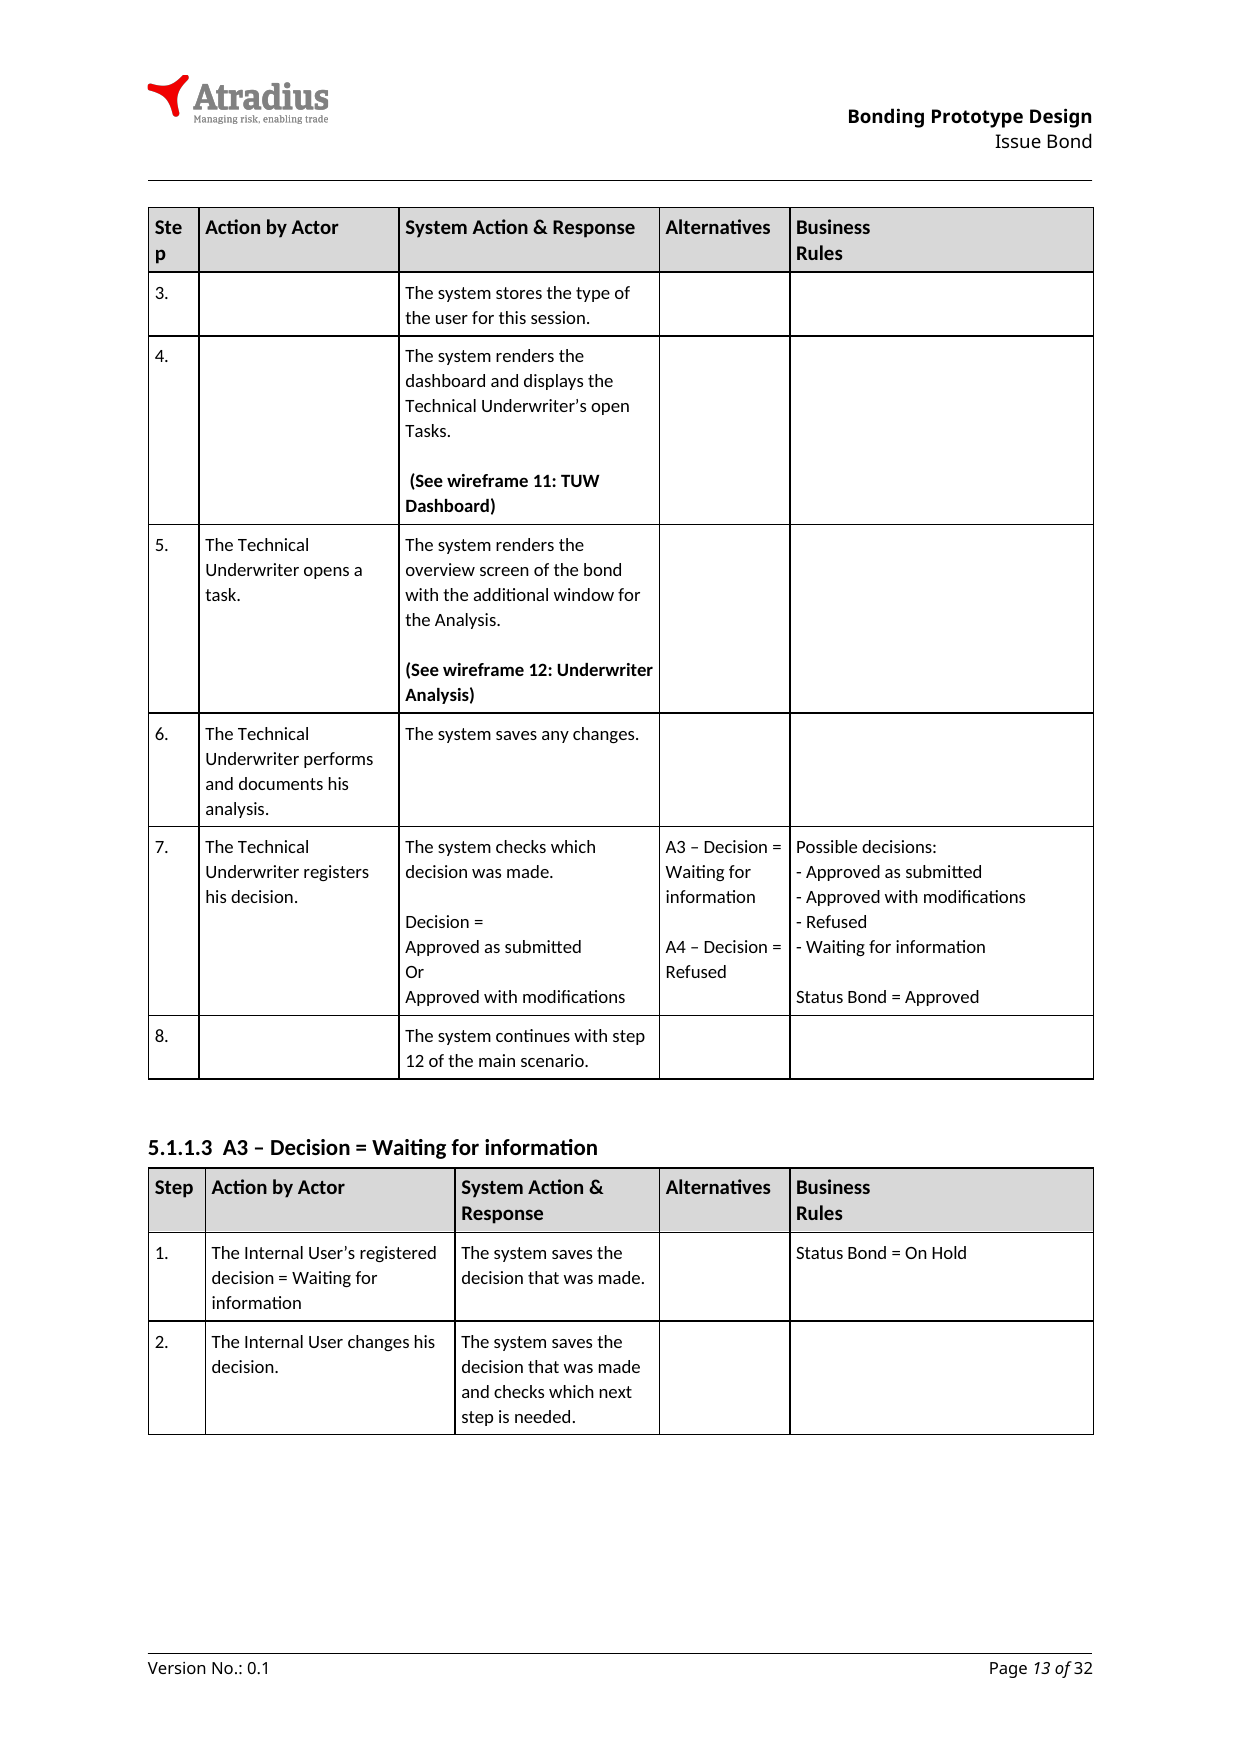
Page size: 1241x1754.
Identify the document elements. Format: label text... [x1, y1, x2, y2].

table_cell A3 – Decision = Waiting for information A4 – Decision = Refused [660, 827, 789, 1014]
table_cell The Technical Underwriter registers his decision. [200, 827, 398, 1014]
table_cell The system checks which decision was made. Decision = Approved as submitted Or Approved with modifications [400, 827, 659, 1014]
table_header System Action & Response [400, 208, 659, 271]
table_cell [200, 337, 398, 523]
table_cell [660, 273, 789, 335]
table_cell [149, 1016, 198, 1078]
table_cell [149, 1233, 205, 1320]
table_cell The Technical Underwriter performs and documents his analysis. [200, 714, 398, 826]
table_header Business Rules [791, 208, 1093, 271]
table_cell [660, 337, 789, 523]
table_cell [660, 1016, 789, 1078]
table_cell [791, 525, 1093, 712]
table_cell [200, 273, 398, 335]
table_header Action by Actor [200, 208, 398, 271]
table_header Alternatives [660, 1169, 789, 1231]
picture [147, 75, 329, 124]
table_cell The system renders the dashboard and displays the Technical Underwriter’s open Tasks. (See wireframe 11: TUW Dashboard) [400, 337, 659, 523]
table_cell The system saves the decision that was made and checks which next step is needed. [456, 1322, 659, 1434]
table_cell The system saves any changes. [400, 714, 659, 826]
table_cell The system renders the overview screen of the bond with the additional window for the Analysis. (See wireframe 12: Underwriter Analysis) [400, 525, 659, 712]
table_cell The system continues with step 12 of the main scenario. [400, 1016, 659, 1078]
table_cell [791, 337, 1093, 523]
table_cell [149, 1322, 205, 1434]
table_cell [791, 714, 1093, 826]
table_cell [149, 525, 198, 712]
subtitle A3 – Decision = Waiting for information [148, 1133, 1092, 1161]
table_cell [149, 827, 198, 1014]
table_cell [456, 1233, 659, 1320]
table_header Business Rules [791, 1169, 1093, 1231]
table_cell [149, 714, 198, 826]
table_cell [200, 1016, 398, 1078]
table_cell [149, 337, 198, 523]
table_cell Status Bond = On Hold [791, 1233, 1093, 1320]
table_cell [791, 1322, 1093, 1434]
table_cell The Internal User’s registered decision = Waiting for information [206, 1233, 454, 1320]
table_cell [149, 273, 198, 335]
table_cell [791, 273, 1093, 335]
table_cell [660, 525, 789, 712]
table_cell The system stores the type of the user for this session. [400, 273, 659, 335]
table_header Action by Actor [206, 1169, 454, 1231]
table_header System Action & Response [456, 1169, 659, 1231]
table_cell Possible decisions: - Approved as submitted - Approved with modifications - Refused - Waiting for information Status Bond = Approved [791, 827, 1093, 1014]
table_cell [660, 1233, 789, 1320]
table_header Alternatives [660, 208, 789, 271]
table_cell The Technical Underwriter opens a task. [200, 525, 398, 712]
table_header Step [149, 1169, 205, 1231]
table_cell The Internal User changes his decision. [206, 1322, 454, 1434]
table_header Step [149, 208, 198, 271]
table_cell [660, 1322, 789, 1434]
table_cell [791, 1016, 1093, 1078]
table_cell [660, 714, 789, 826]
